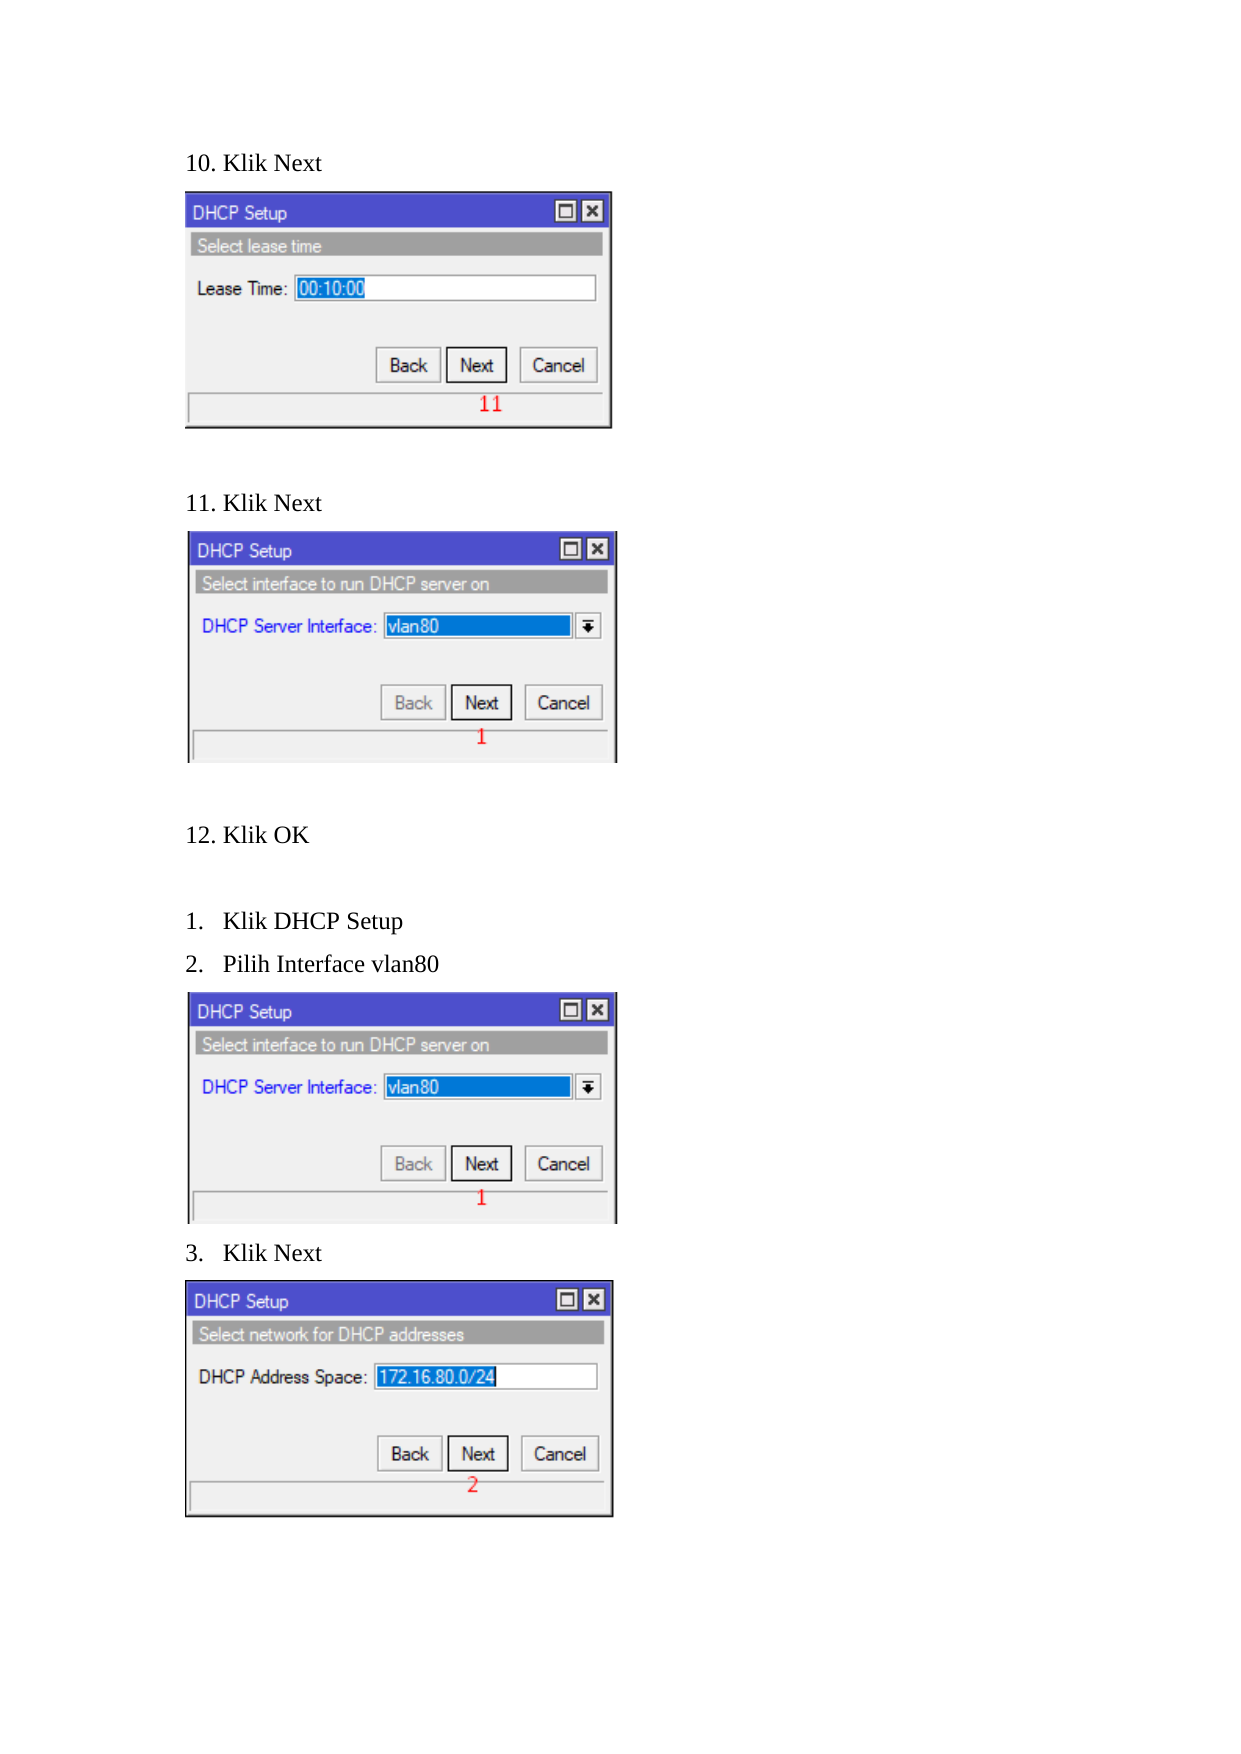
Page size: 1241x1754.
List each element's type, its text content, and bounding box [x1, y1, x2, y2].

list Pilih Interface vlan80 [185, 949, 1092, 978]
picture [185, 190, 617, 432]
picture [185, 531, 619, 763]
picture [185, 992, 619, 1224]
list Klik DHCP Setup [185, 906, 1092, 935]
list Klik Next [185, 1238, 1092, 1266]
list Klik OK [185, 820, 1092, 849]
list Klik Next [185, 148, 1092, 176]
list Klik Next [185, 488, 1092, 517]
picture [185, 1280, 620, 1519]
